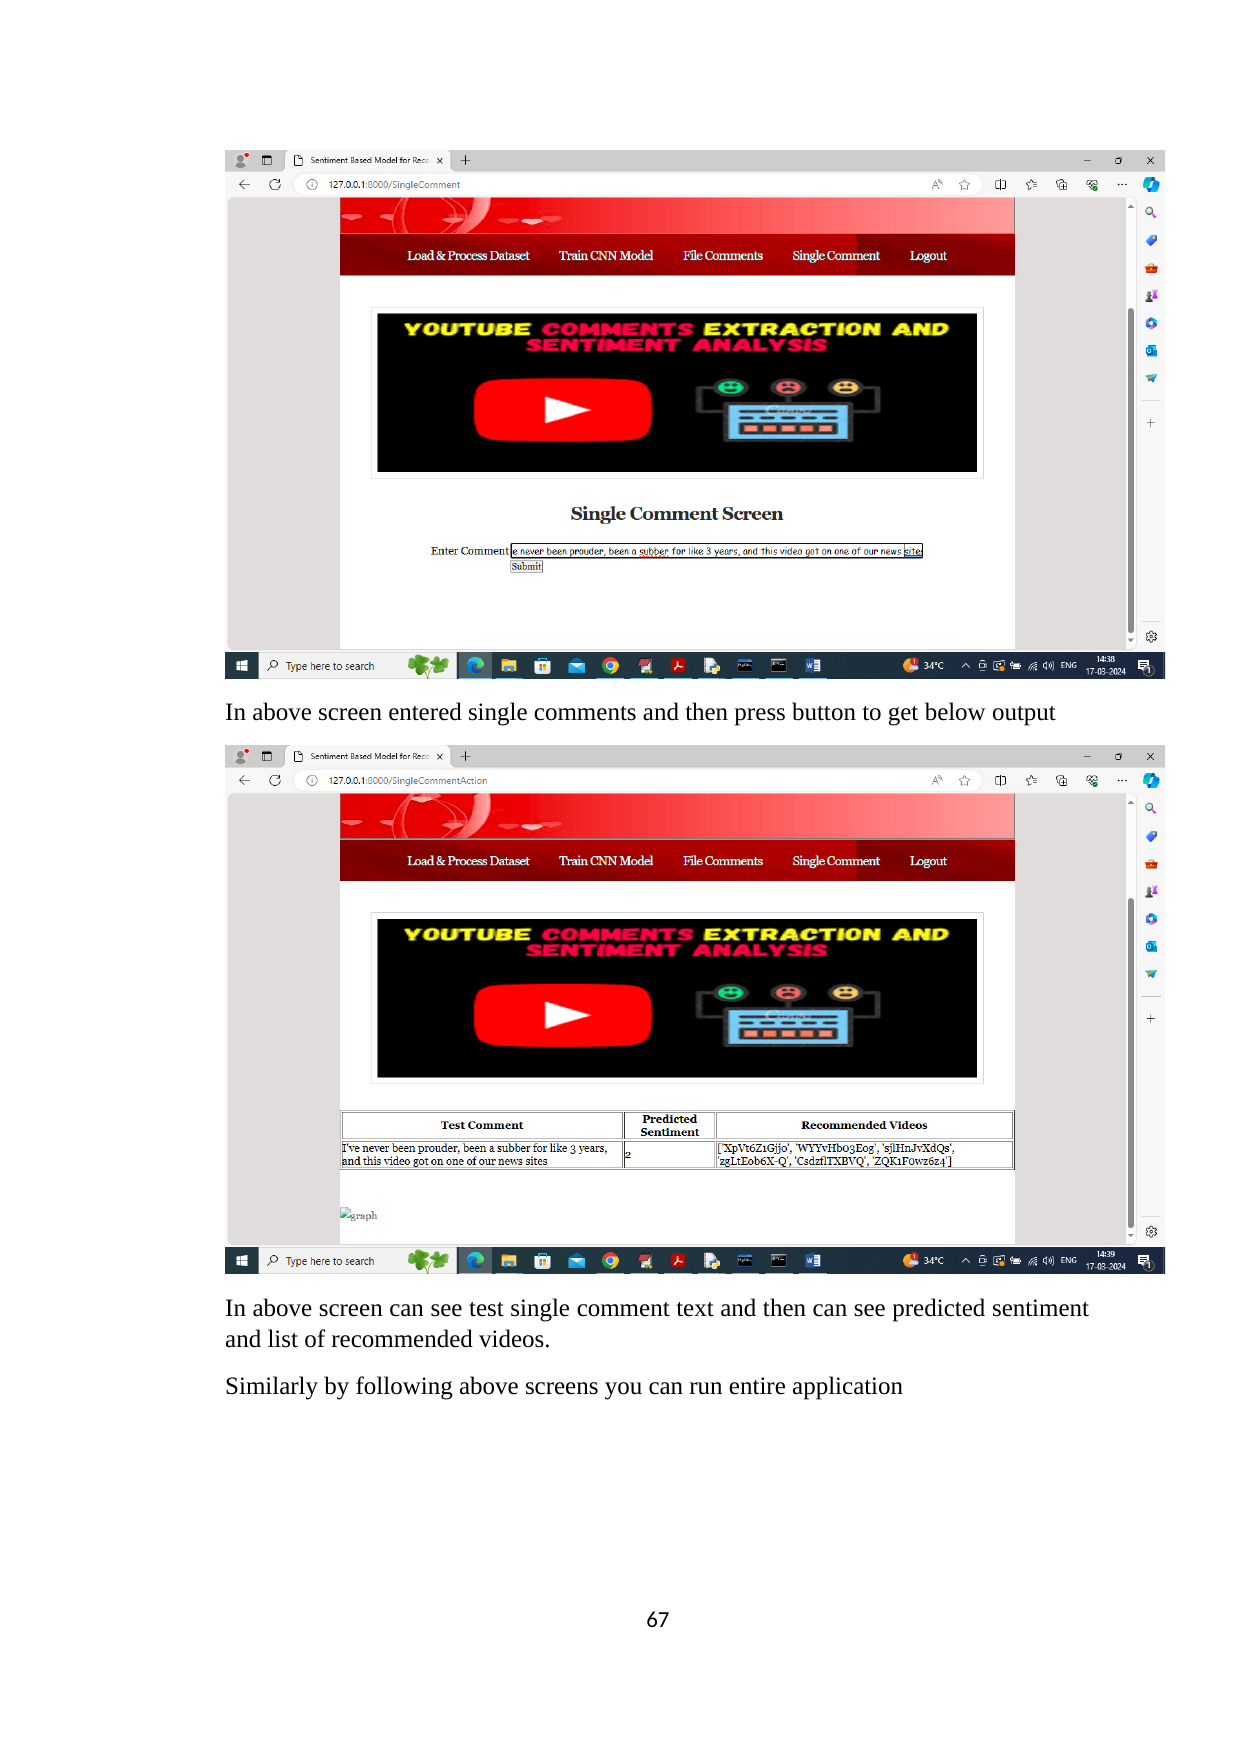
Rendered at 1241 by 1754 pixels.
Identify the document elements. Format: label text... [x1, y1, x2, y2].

text In above screen can see test single comment text and then can see predicted sentiment and list of recommended videos. [225, 1293, 1090, 1352]
picture [225, 150, 1166, 679]
text Similarly by following above screens you can run entire application [225, 1371, 1090, 1400]
picture [225, 745, 1166, 1274]
text In above screen entered single comments and then press button to get below output [225, 697, 1090, 726]
